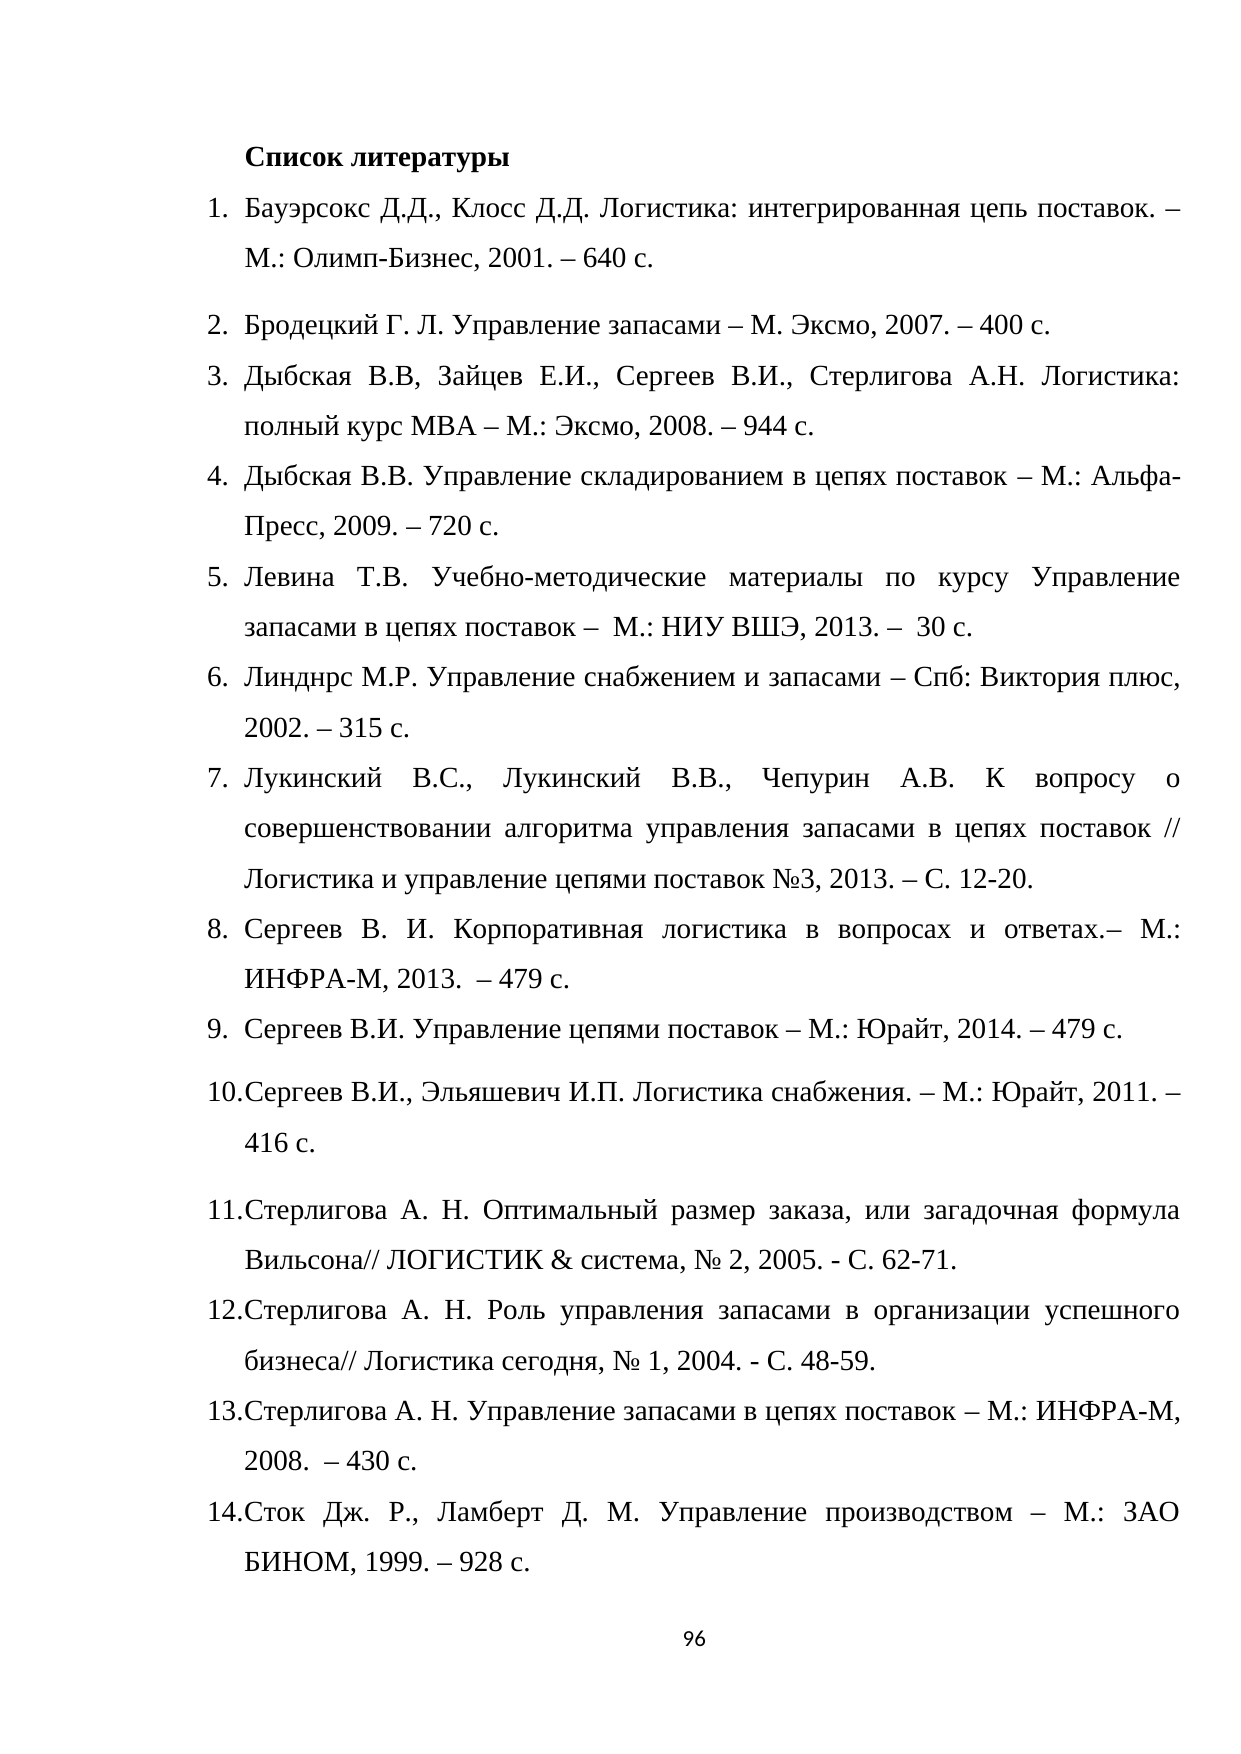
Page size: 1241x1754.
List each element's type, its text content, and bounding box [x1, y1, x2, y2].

list Дыбская В.В. Управление складированием в цепях поставок – М.: Альфа-Пресс, 2009. – 720 с. [207, 458, 1181, 542]
list Бауэрсокс Д.Д., Клосс Д.Д. Логистика: интегрированная цепь поставок. – М.: Олимп-Бизнес, 2001. – 640 с. [207, 190, 1181, 274]
list Сергеев В.И. Управление цепями поставок – М.: Юрайт, 2014. – 479 с. [207, 1012, 1181, 1045]
list Левина Т.В. Учебно-методические материалы по курсу Управление запасами в цепях поставок – М.: НИУ ВШЭ, 2013. – 30 с. [207, 559, 1181, 643]
list Дыбская В.В, Зайцев Е.И., Сергеев В.И., Стерлигова А.Н. Логистика: полный курс МВА – М.: Эксмо, 2008. – 944 с. [207, 358, 1181, 441]
list Стерлигова А. Н. Оптимальный размер заказа, или загадочная формула Вильсона// ЛОГИСТИК & система, № 2, 2005. - С. 62-71. [207, 1192, 1181, 1276]
list Стерлигова А. Н. Роль управления запасами в организации успешного бизнеса// Логистика сегодня, № 1, 2004. - С. 48-59. [207, 1292, 1181, 1376]
list Лукинский В.С., Лукинский В.В., Чепурин А.В. К вопросу о совершенствовании алгоритма управления запасами в цепях поставок // Логистика и управление цепями поставок №3, 2013. – С. 12-20. [207, 760, 1181, 894]
list Бродецкий Г. Л. Управление запасами – М. Эксмо, 2007. – 400 с. [207, 307, 1181, 341]
list Сток Дж. Р., Ламберт Д. М. Управление производством – М.: ЗАО БИНОМ, 1999. – 928 с. [207, 1494, 1181, 1577]
list Линднрс М.Р. Управление снабжением и запасами – Спб: Виктория плюс, 2002. – 315 с. [207, 659, 1181, 743]
list Сергеев В.И., Эльяшевич И.П. Логистика снабжения. – М.: Юрайт, 2011. – 416 с. [207, 1074, 1181, 1158]
list Стерлигова А. Н. Управление запасами в цепях поставок – М.: ИНФРА-М, 2008. – 430 с. [207, 1393, 1181, 1477]
subtitle Список литературы [207, 139, 1181, 172]
list Сергеев В. И. Корпоративная логистика в вопросах и ответах.– М.: ИНФРА-М, 2013. – 479 с. [207, 911, 1181, 995]
